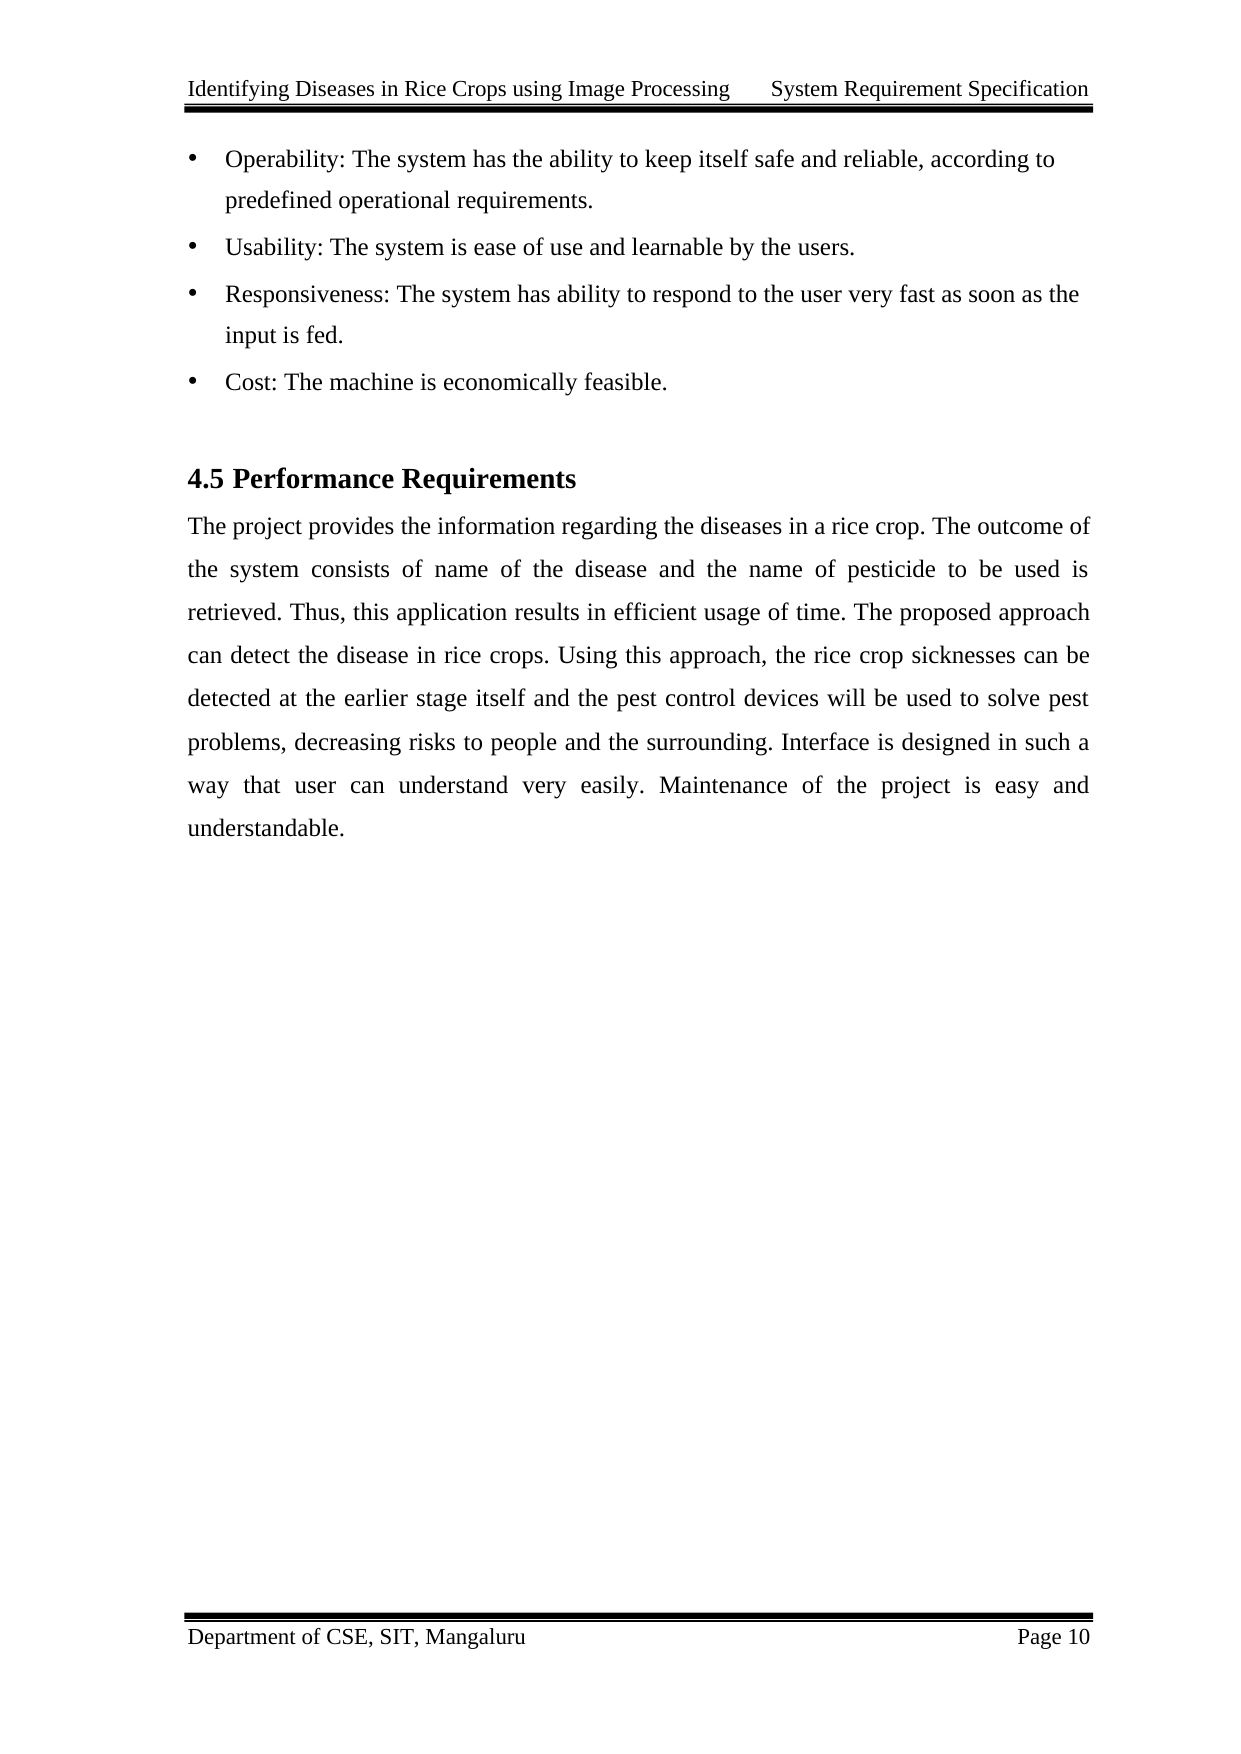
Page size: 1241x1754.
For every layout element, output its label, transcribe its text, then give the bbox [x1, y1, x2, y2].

list Usability: The system is ease of use and learnable by the users. [187, 228, 1190, 262]
list Responsiveness: The system has ability to respond to the user very fast as soon as the input is fed. [187, 275, 1091, 349]
text The project provides the information regarding the diseases in a rice crop. The outcome of the system consists of name of the disease and the name of pesticide to be used is retrieved. Thus, this application results in efficient usage of time. The proposed approach can detect the disease in rice crops. Using this approach, the rice crop sicknesses can be detected at the earlier stage itself and the pest control devices will be used to solve pest problems, decreasing risks to people and the surrounding. Interface is designed in such a way that user can understand very easily. Maintenance of the project is easy and understandable. [187, 511, 1091, 842]
list Cost: The machine is economically feasible. [187, 363, 1190, 397]
subtitle Performance Requirements [187, 461, 1190, 494]
list Operability: The system has the ability to keep itself safe and reliable, according to predefined operational requirements. [187, 140, 1091, 214]
